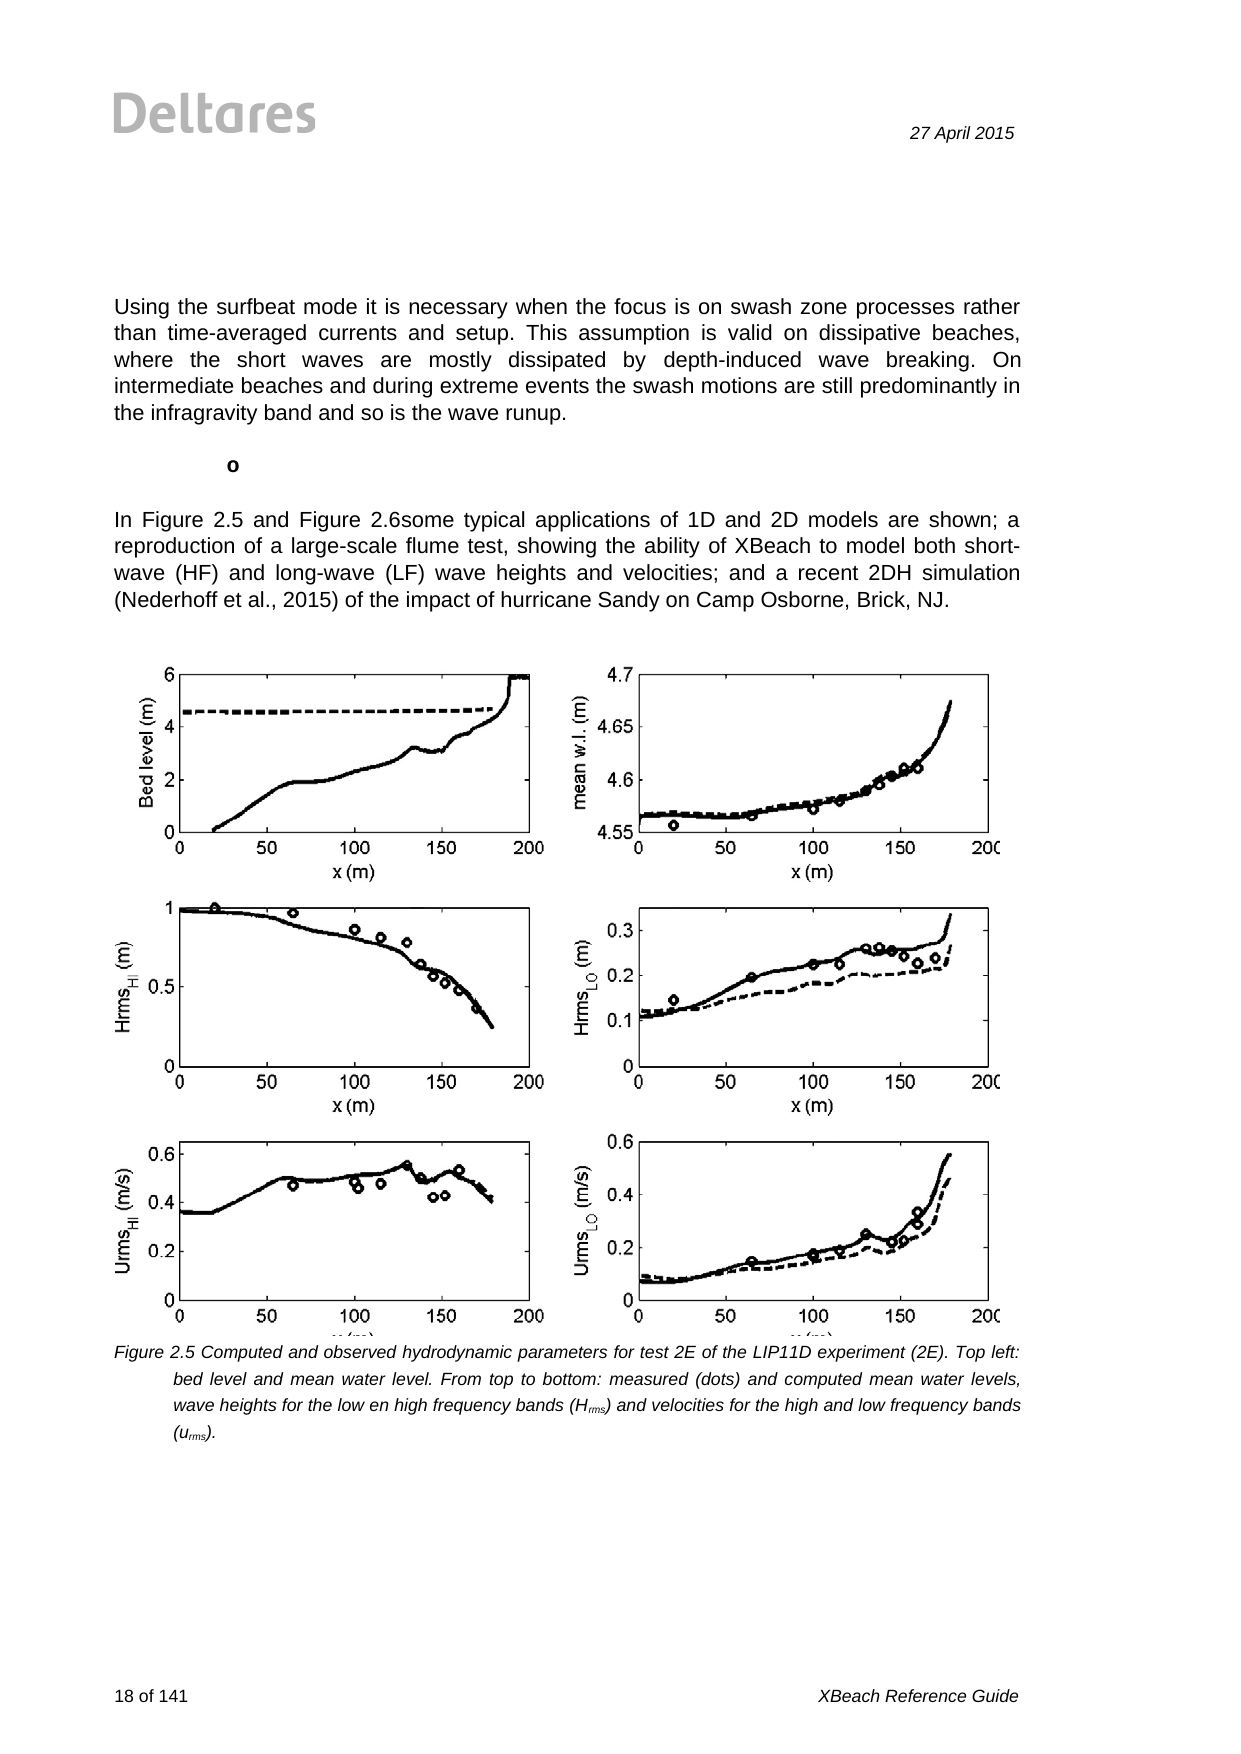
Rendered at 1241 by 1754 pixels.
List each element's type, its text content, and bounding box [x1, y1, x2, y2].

text In Figure 2.5 and Figure 2.6some typical applications of 1D and 2D models are shown; a reproduction of a large-scale flume test, showing the ability of XBeach to model both short-wave (HF) and long-wave (LF) wave heights and velocities; and a recent 2DH simulation (Nederhoff et al., 2015) of the impact of hurricane Sandy on Camp Osborne, Brick, NJ. [114, 505, 1022, 612]
text Using the surfbeat mode it is necessary when the focus is on swash zone processes rather than time-averaged currents and setup. This assumption is valid on dissipative beaches, where the short waves are mostly dissipated by depth-induced wave breaking. On intermediate beaches and during extreme events the swash motions are still predominantly in the infragravity band and so is the wave runup. [114, 292, 1022, 425]
text Figure 2.5 Computed and observed hydrodynamic parameters for test 2E of the LIP11D experiment (2E). Top left: bed level and mean water level. From top to bottom: measured (dots) and computed mean water levels, wave heights for the low en high frequency bands (Hrms) and velocities for the high and low frequency bands (urms). [114, 1336, 1022, 1442]
picture [113, 75, 315, 133]
